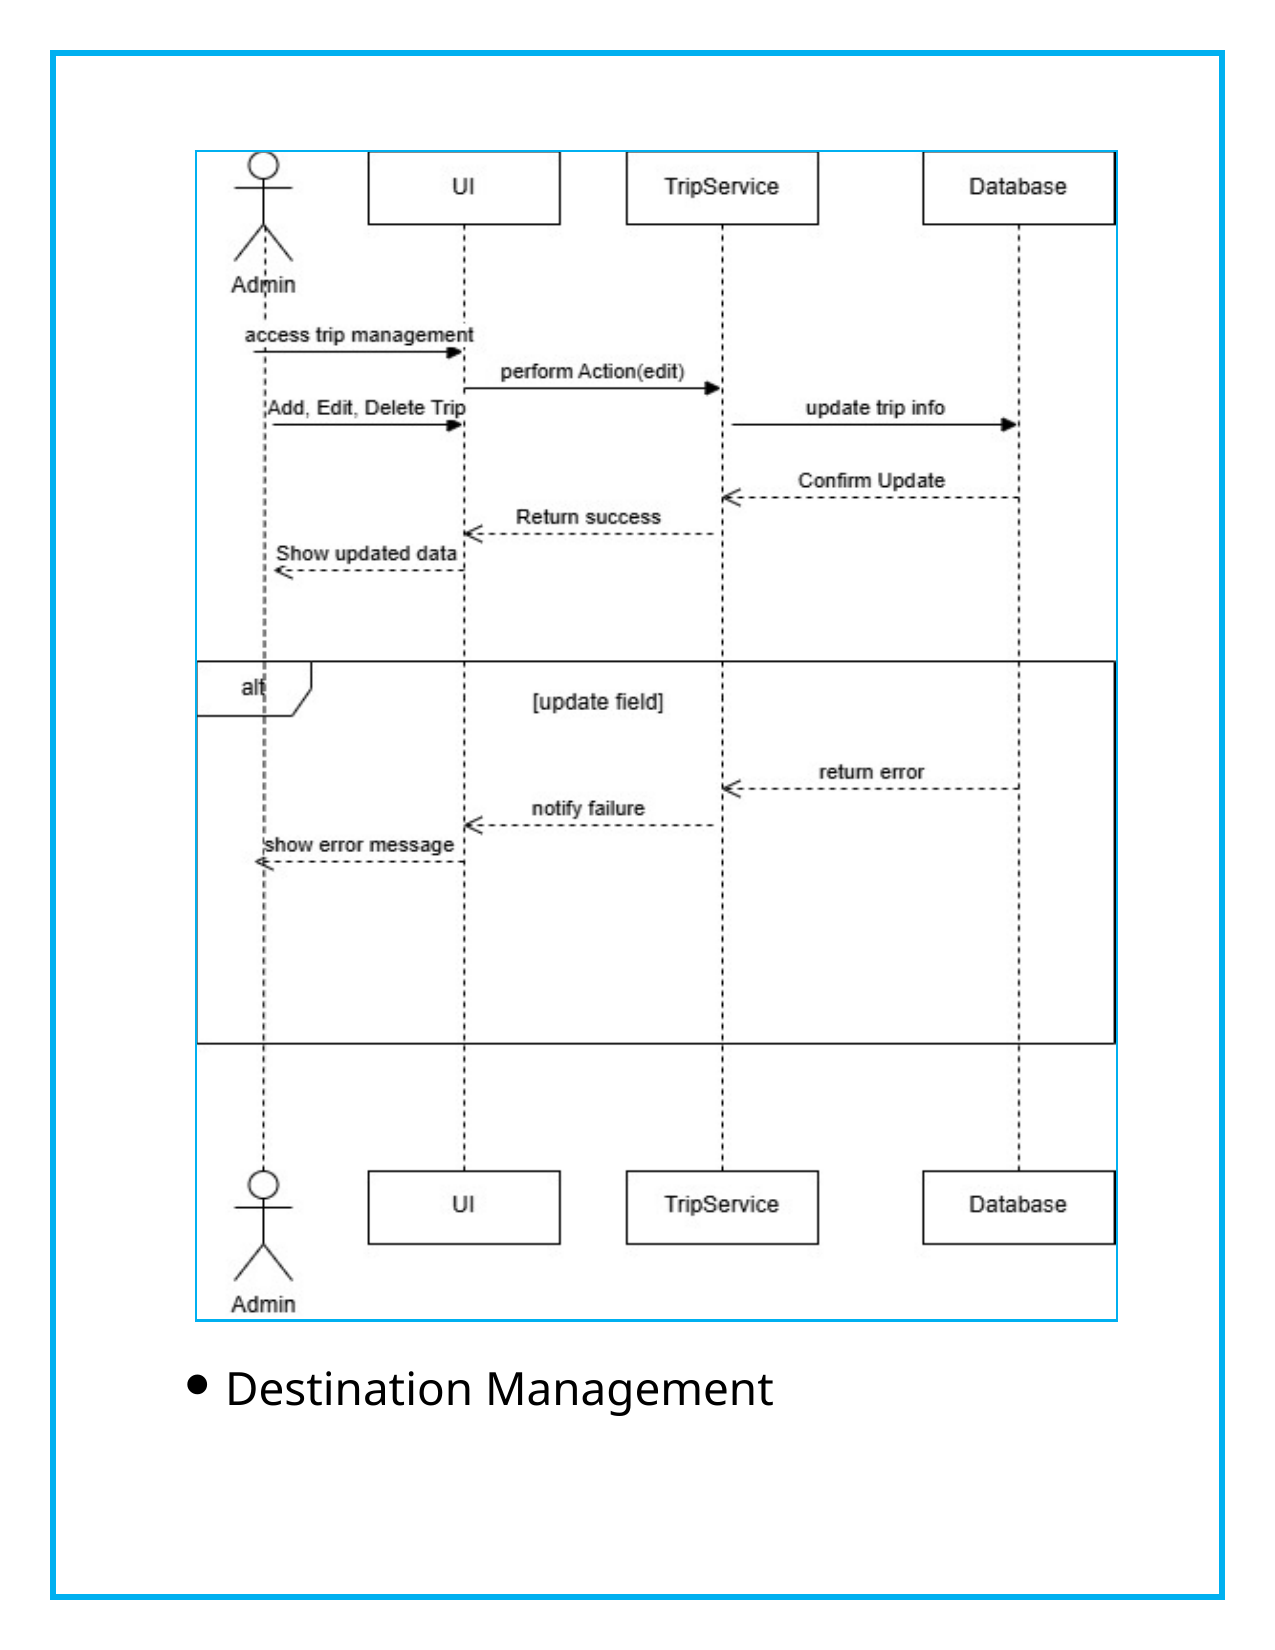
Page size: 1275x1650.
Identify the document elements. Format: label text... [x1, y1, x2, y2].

list Destination Management [187, 1356, 1125, 1419]
picture [198, 153, 1115, 1318]
